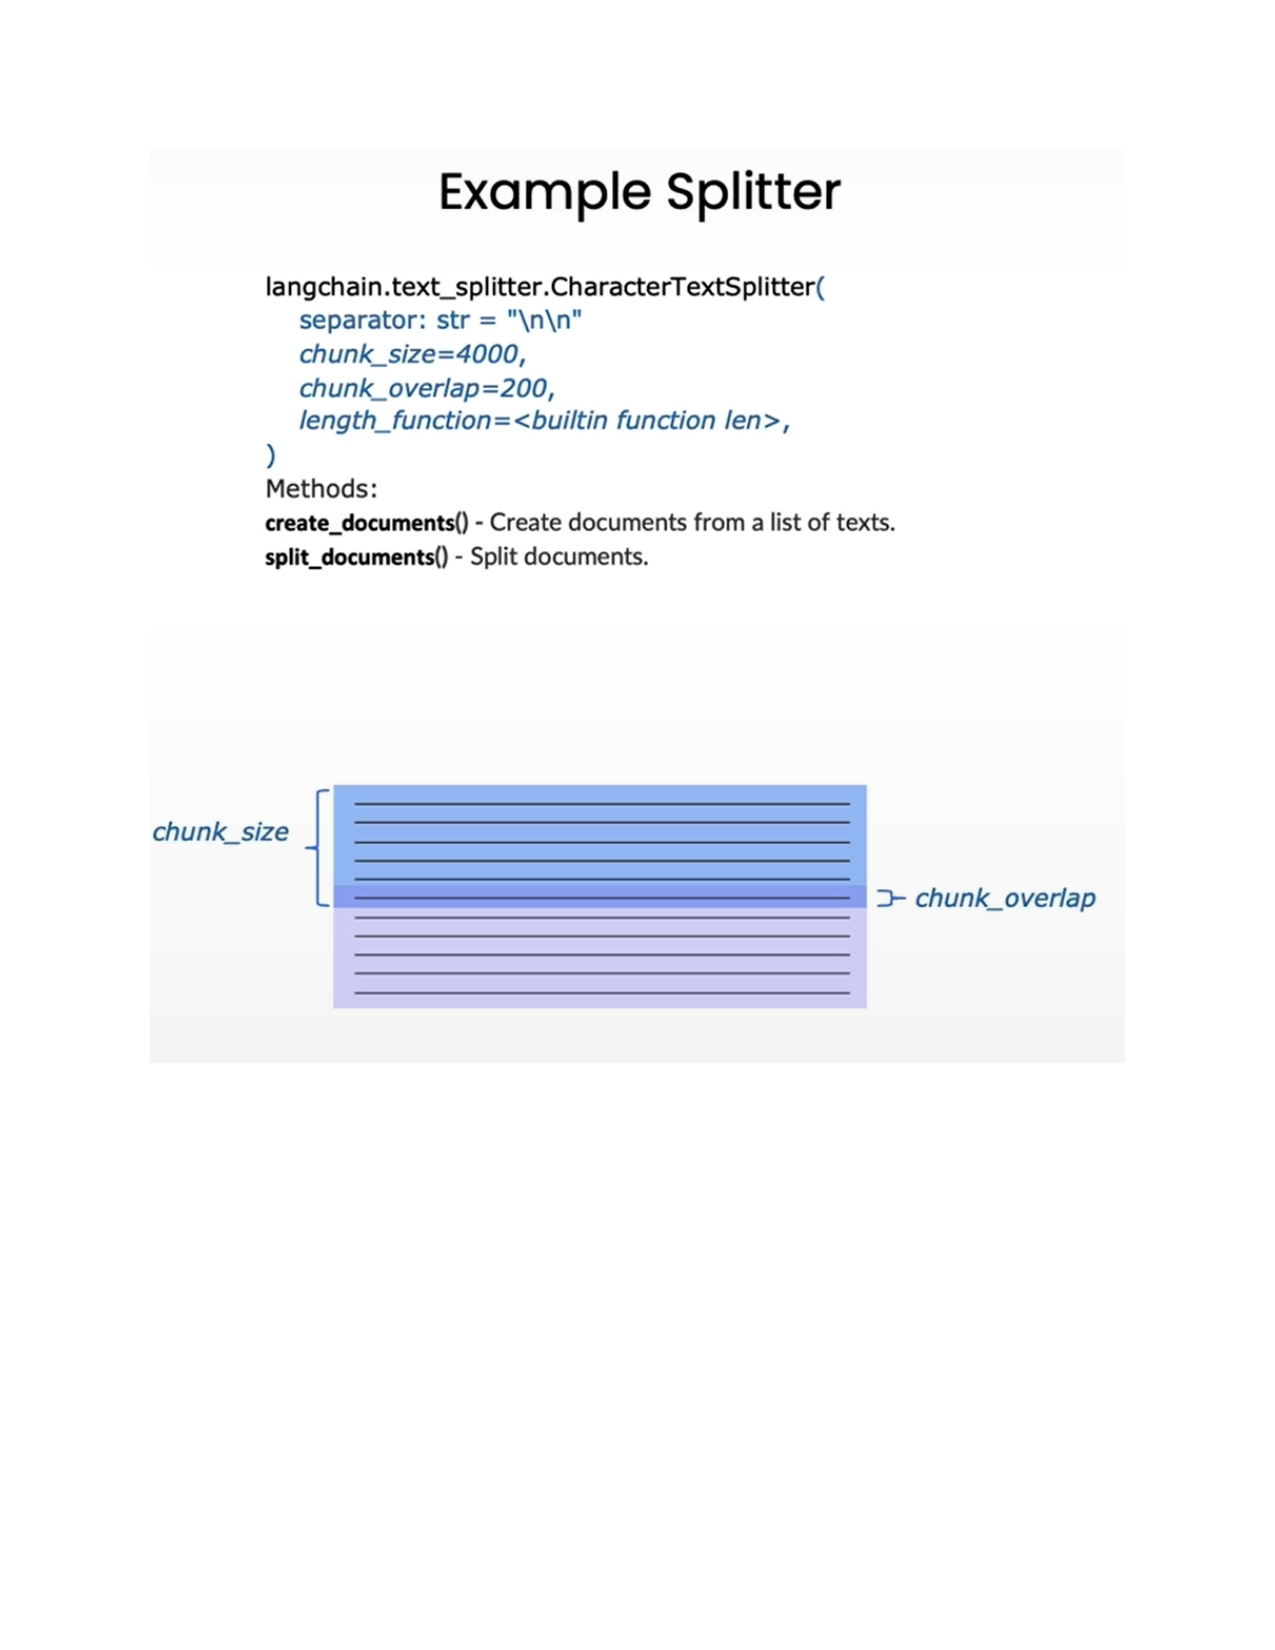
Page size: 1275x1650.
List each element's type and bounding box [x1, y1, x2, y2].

picture [150, 150, 1125, 1063]
